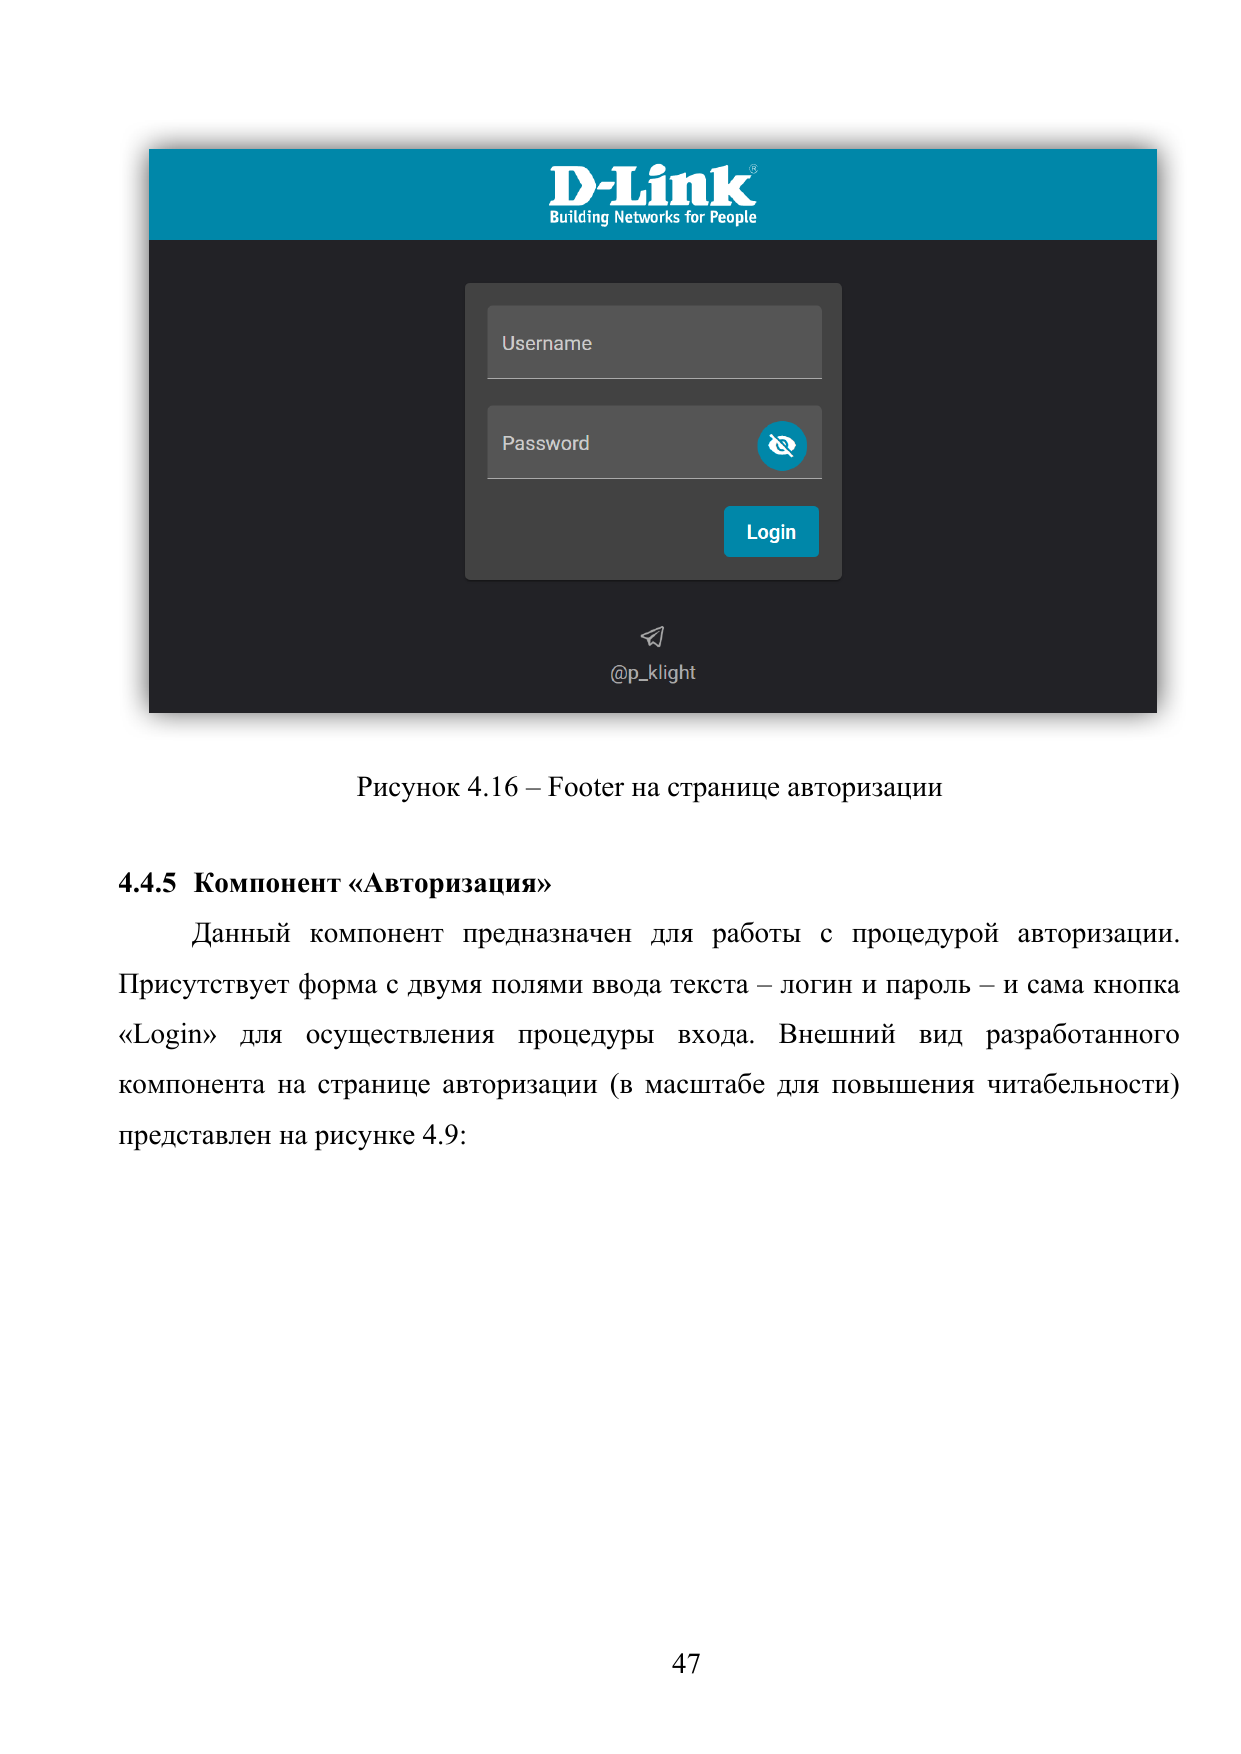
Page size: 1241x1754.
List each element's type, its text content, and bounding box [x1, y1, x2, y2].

picture [711, 166, 755, 205]
picture [644, 215, 652, 222]
picture [664, 211, 670, 222]
picture [550, 167, 595, 205]
picture [611, 167, 646, 205]
picture [650, 164, 665, 175]
picture [671, 174, 708, 205]
picture [149, 241, 1157, 713]
picture [551, 211, 558, 222]
picture [649, 176, 667, 205]
subtitle Компонент «Авторизация» [118, 865, 1181, 899]
text Данный компонент предназначен для работы с процедурой авторизации. Присутствует форма с двумя полями ввода текста – логин и пароль – и сама кнопка «Login» для осуществления процедуры входа. Внешний вид разработанного компонента на странице авторизации (в масштабе для повышения читабельности) представлен на рисунке 4.9: [118, 916, 1181, 1150]
picture [711, 211, 717, 222]
picture [598, 182, 614, 189]
